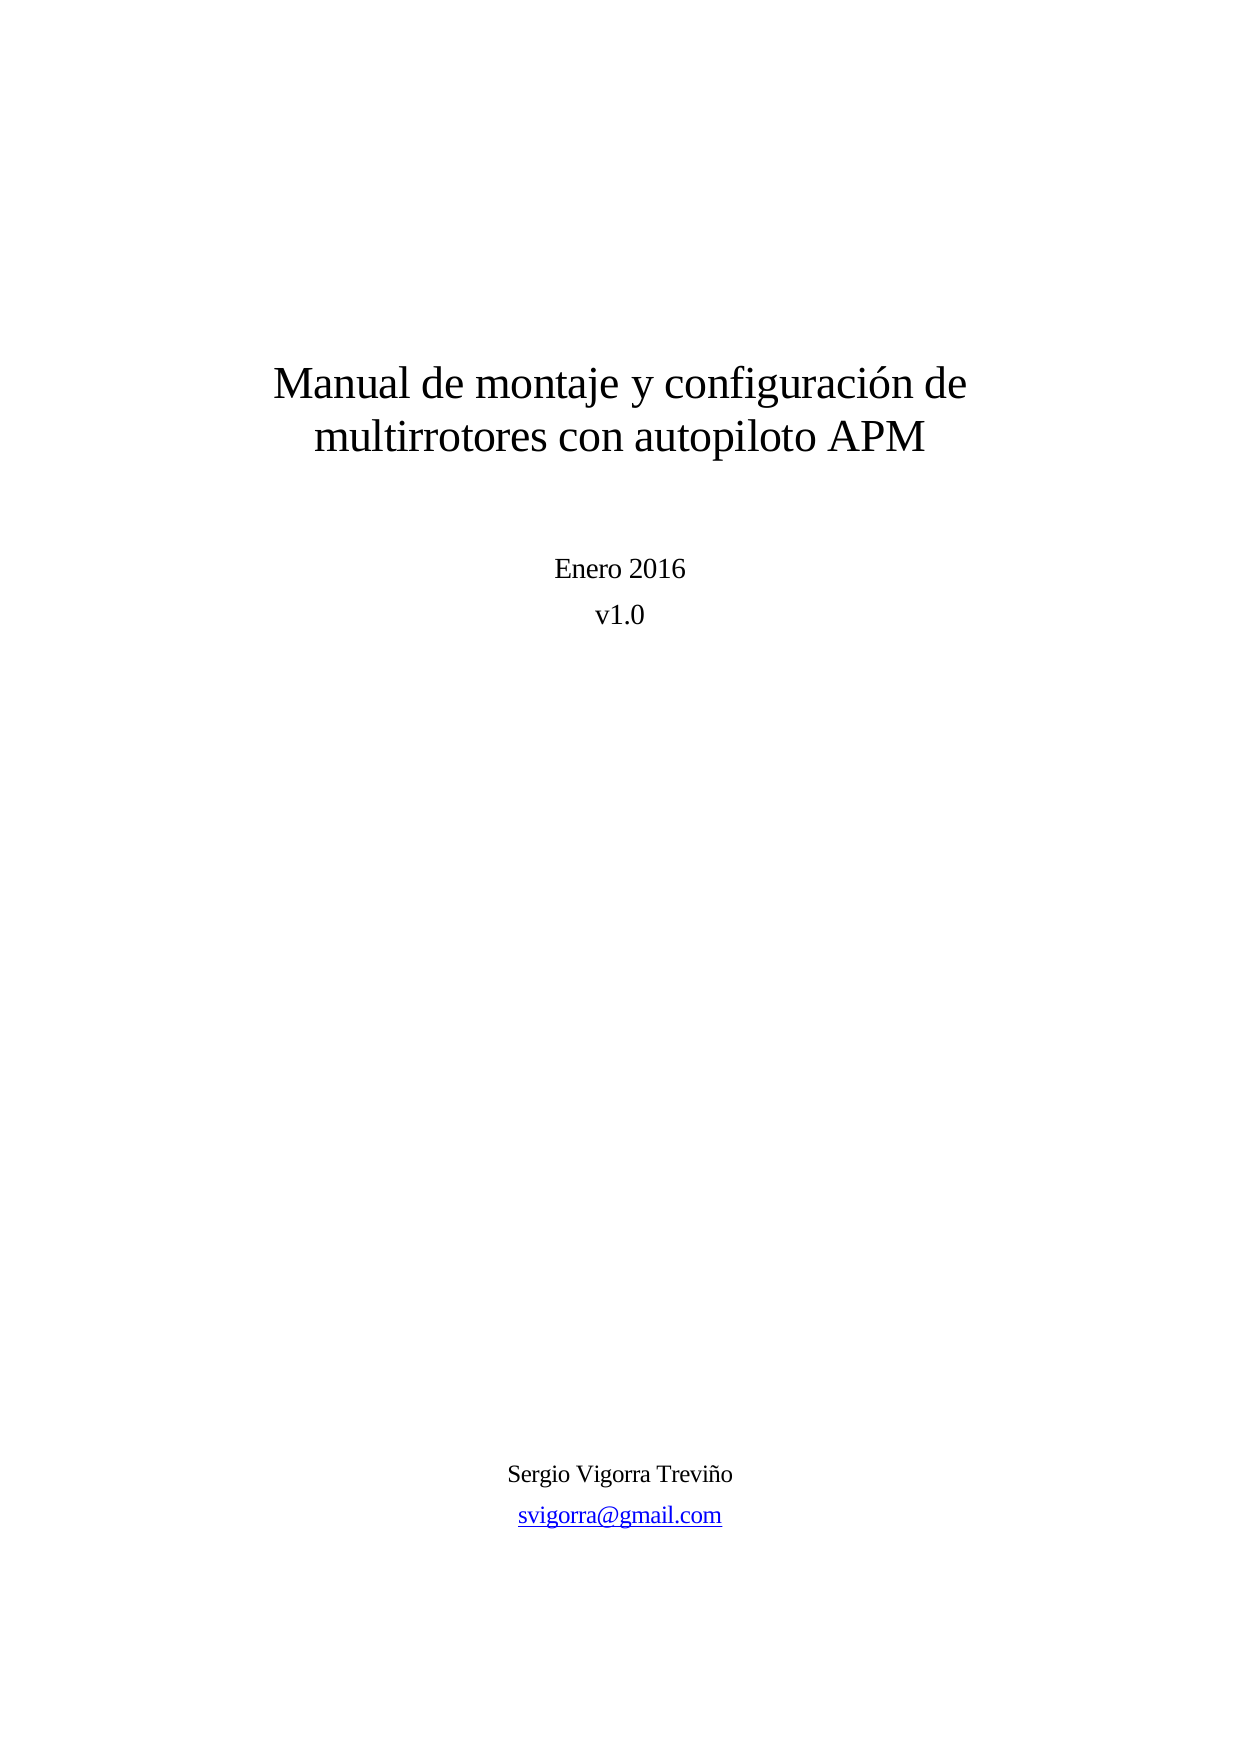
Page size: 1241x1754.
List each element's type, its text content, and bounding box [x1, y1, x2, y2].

text svigorra@gmail.com [177, 1501, 1063, 1529]
text Manual de montaje y configuración de multirrotores con autopiloto APM [177, 356, 1063, 461]
text Enero 2016 [177, 551, 1063, 585]
text Sergio Vigorra Treviño [177, 1459, 1063, 1488]
text v1.0 [177, 597, 1063, 631]
